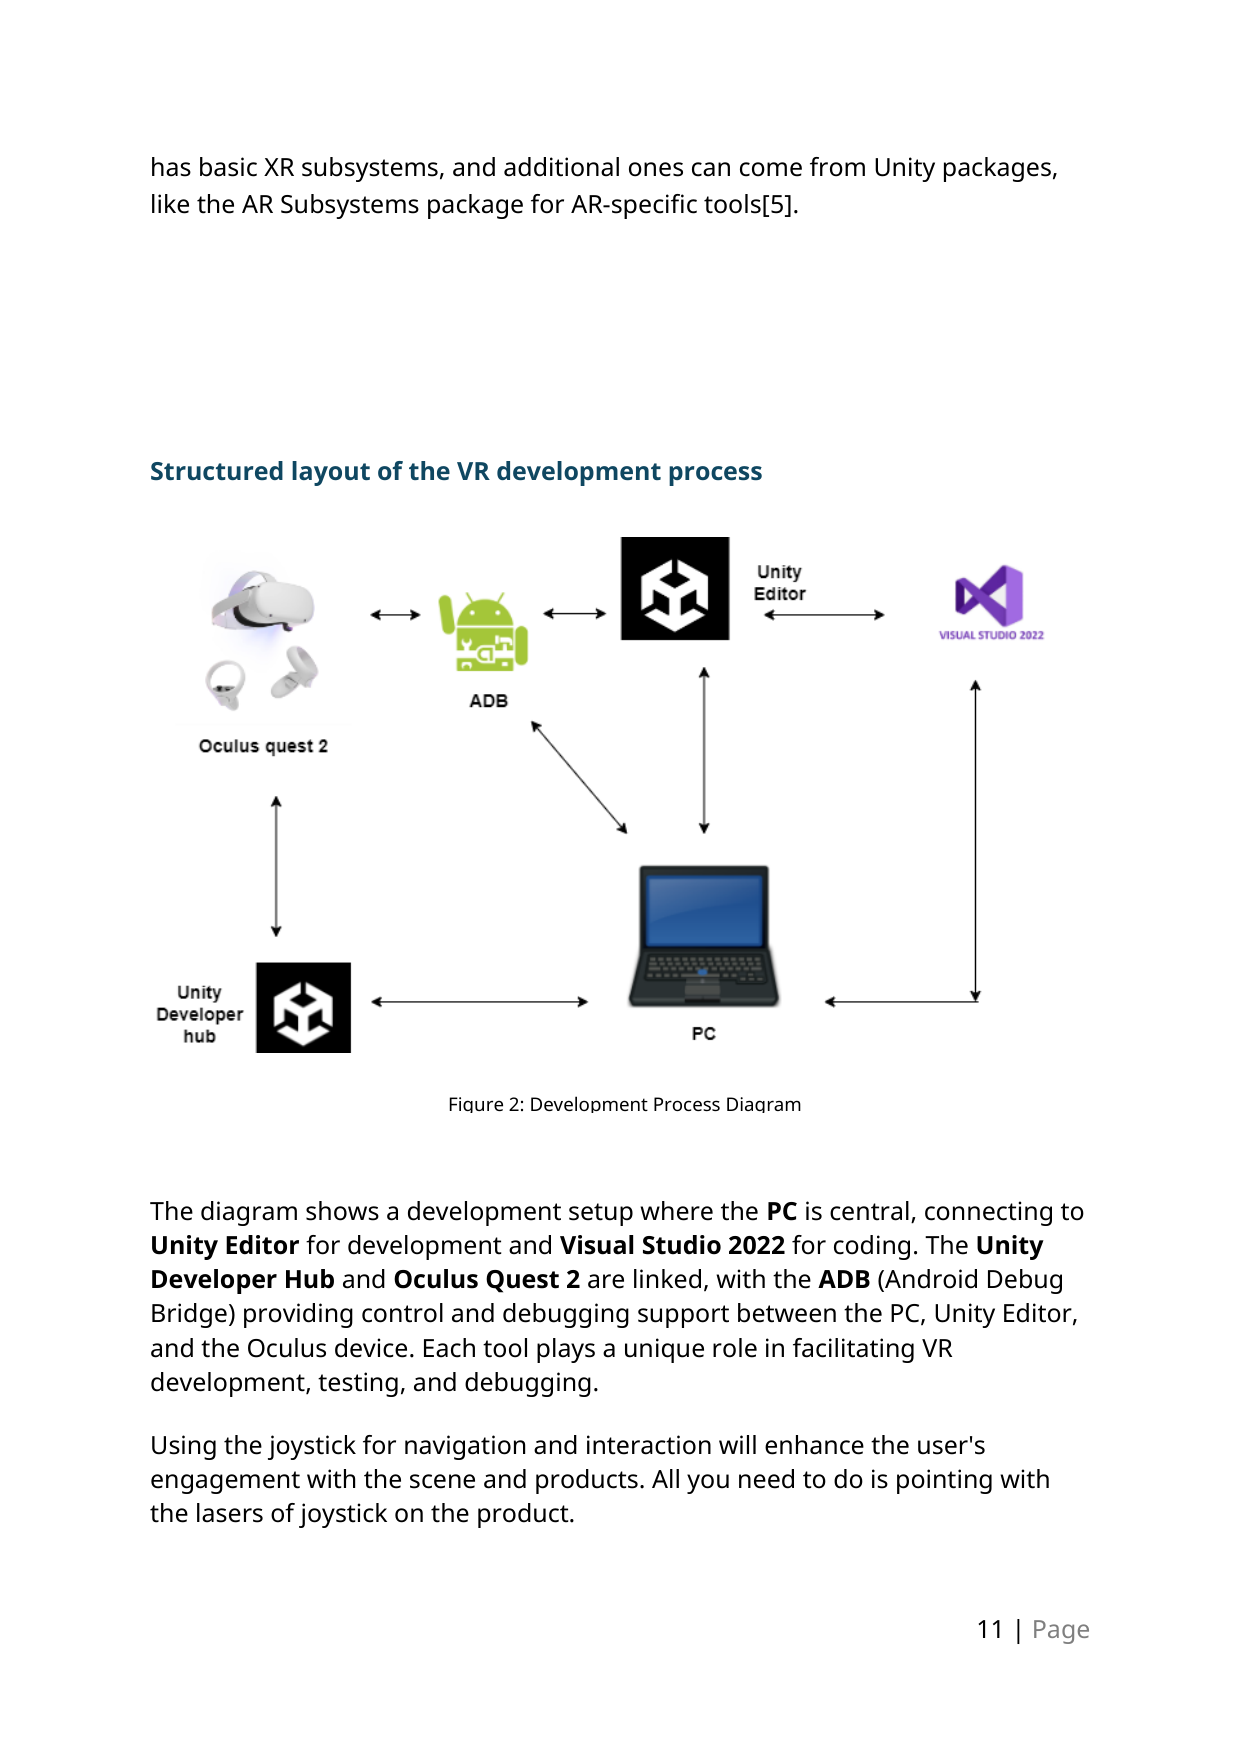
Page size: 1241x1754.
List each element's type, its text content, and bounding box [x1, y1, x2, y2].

subtitle Structured layout of the VR development process [150, 454, 1090, 488]
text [150, 150, 1090, 221]
picture [150, 537, 1091, 1053]
text The diagram shows a development setup where the PC is central, connecting to Unity Editor for development and Visual Studio 2022 for coding. The Unity Developer Hub and Oculus Quest 2 are linked, with the ADB (Android Debug Bridge) providing control and debugging support between the PC, Unity Editor, and the Oculus device. Each tool plays a unique role in facilitating VR development, testing, and debugging. [150, 1194, 1090, 1398]
text Using the joystick for navigation and interaction will enhance the user's engagement with the scene and products. All you need to do is pointing with the lasers of joystick on the product. [150, 1427, 1090, 1530]
